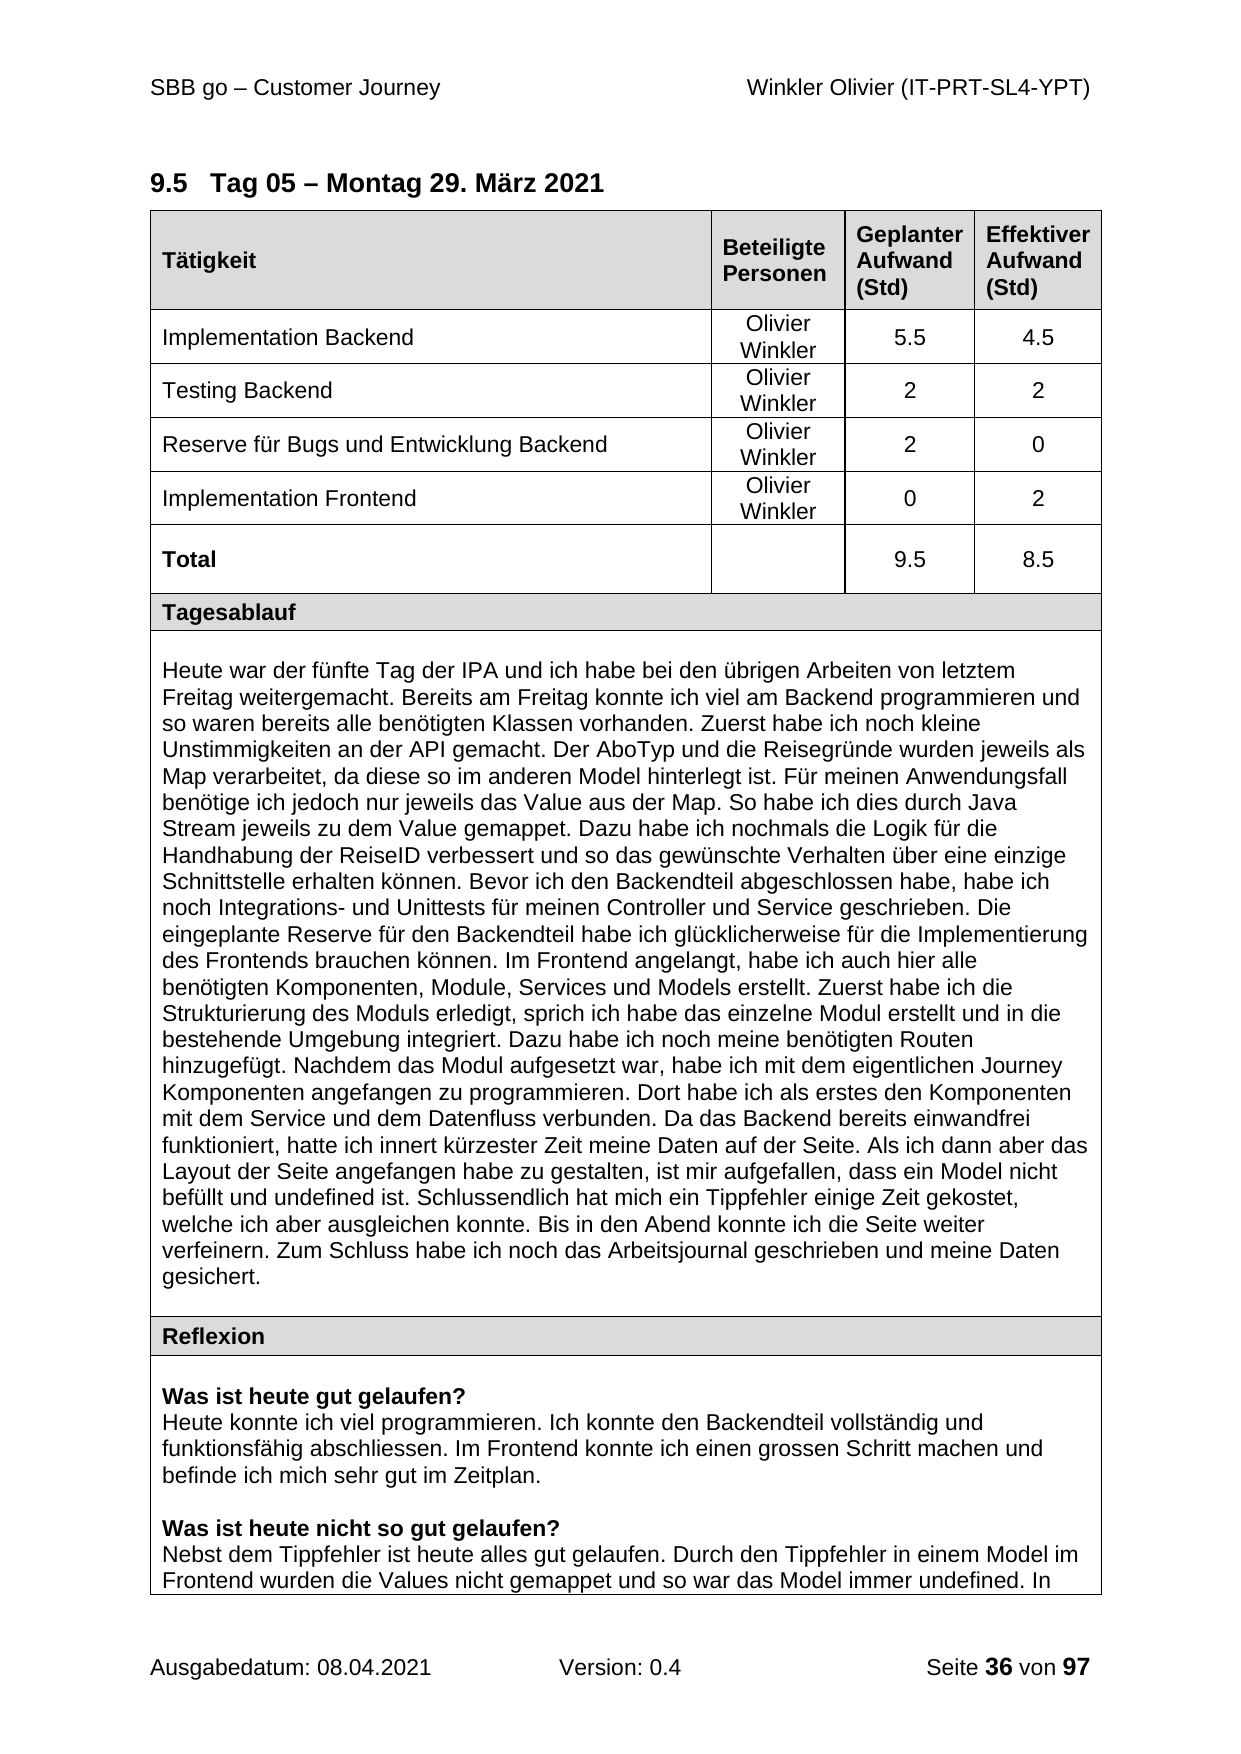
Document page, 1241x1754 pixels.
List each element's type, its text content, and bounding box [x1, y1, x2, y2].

table_cell Implementation Frontend [151, 472, 711, 524]
table_cell Olivier Winkler [712, 364, 844, 417]
table_cell 4.5 [975, 310, 1101, 363]
table_cell [712, 525, 844, 593]
table_cell 2 [846, 364, 974, 417]
table_header Geplanter Aufwand (Std) [846, 211, 974, 309]
table_header Effektiver Aufwand (Std) [975, 211, 1101, 309]
table_cell 5.5 [846, 310, 974, 363]
table_cell 0 [975, 418, 1101, 471]
table_cell Implementation Backend [151, 310, 711, 363]
table_cell Olivier Winkler [712, 310, 844, 363]
table_header Beteiligte Personen [712, 211, 844, 309]
table_cell Olivier Winkler [712, 418, 844, 471]
table_cell 2 [975, 472, 1101, 524]
table_cell 2 [975, 364, 1101, 417]
table_cell Tagesablauf [151, 594, 1101, 630]
table_cell Olivier Winkler [712, 472, 844, 524]
table_cell Heute war der fünfte Tag der IPA und ich habe bei den übrigen Arbeiten von letztem Freitag weitergemacht. Bereits am Freitag konnte ich viel am Backend programmieren und so waren bereits alle benötigten Klassen vorhanden. Zuerst habe ich noch kleine Unstimmigkeiten an der API gemacht. Der AboTyp und die Reisegründe wurden jeweils als Map verarbeitet, da diese so im anderen Model hinterlegt ist. Für meinen Anwendungsfall benötige ich jedoch nur jeweils das Value aus der Map. So habe ich dies durch Java Stream jeweils zu dem Value gemappet. Dazu habe ich nochmals die Logik für die Handhabung der ReiseID verbessert und so das gewünschte Verhalten über eine einzige Schnittstelle erhalten können. Bevor ich den Backendteil abgeschlossen habe, habe ich noch Integrations- und Unittests für meinen Controller und Service geschrieben. Die eingeplante Reserve für den Backendteil habe ich glücklicherweise für die Implementierung des Frontends brauchen können. Im Frontend angelangt, habe ich auch hier alle benötigten Komponenten, Module, Services und Models erstellt. Zuerst habe ich die Strukturierung des Moduls erledigt, sprich ich habe das einzelne Modul erstellt und in die bestehende Umgebung integriert. Dazu habe ich noch meine benötigten Routen hinzugefügt. Nachdem das Modul aufgesetzt war, habe ich mit dem eigentlichen Journey Komponenten angefangen zu programmieren. Dort habe ich als erstes den Komponenten mit dem Service und dem Datenfluss verbunden. Da das Backend bereits einwandfrei funktioniert, hatte ich innert kürzester Zeit meine Daten auf der Seite. Als ich dann aber das Layout der Seite angefangen habe zu gestalten, ist mir aufgefallen, dass ein Model nicht befüllt und undefined ist. Schlussendlich hat mich ein Tippfehler einige Zeit gekostet, welche ich aber ausgleichen konnte. Bis in den Abend konnte ich die Seite weiter verfeinern. Zum Schluss habe ich noch das Arbeitsjournal geschrieben und meine Daten gesichert. [151, 631, 1101, 1316]
table_cell Reserve für Bugs und Entwicklung Backend [151, 418, 711, 471]
table_cell 8.5 [975, 525, 1101, 593]
table_cell Testing Backend [151, 364, 711, 417]
table_header Tätigkeit [151, 211, 711, 309]
table_cell 9.5 [846, 525, 974, 593]
subtitle Tag 05 – Montag 29. März 2021 [150, 167, 1090, 198]
table_cell Total [151, 525, 711, 593]
table_cell Reflexion [151, 1317, 1101, 1355]
table_cell 0 [846, 472, 974, 524]
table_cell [151, 1356, 1101, 1593]
table_cell 2 [846, 418, 974, 471]
